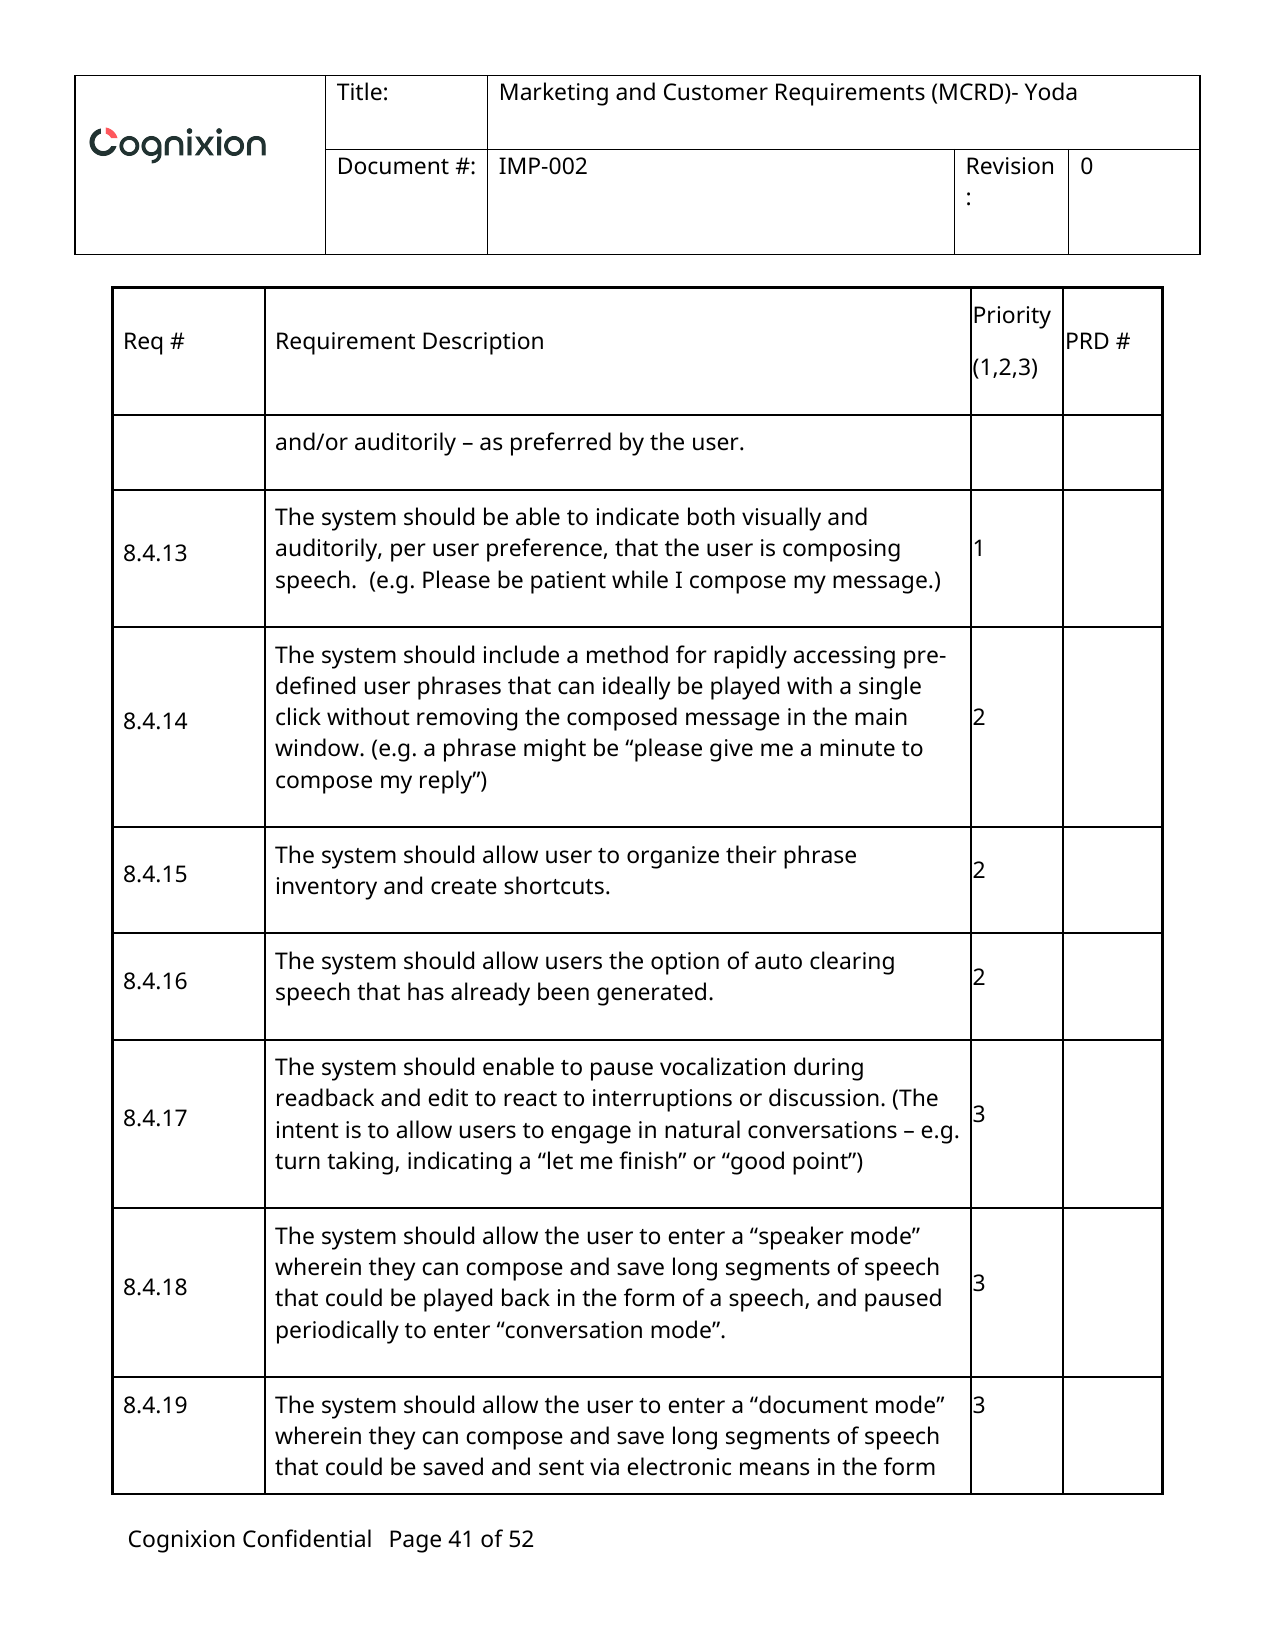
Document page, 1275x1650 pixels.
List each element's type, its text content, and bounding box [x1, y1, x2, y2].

table_header PRD # [1064, 289, 1161, 413]
table_cell [114, 491, 264, 626]
table_cell [1064, 416, 1161, 488]
table_cell The system should be able to indicate both visually and auditorily, per user preference, that the user is composing speech. (e.g. Please be patient while I compose my message.) [266, 491, 970, 626]
table_cell The system should allow user to organize their phrase inventory and create shortcuts. [266, 828, 970, 932]
table_cell The system should allow users the option of auto clearing speech that has already been generated. [266, 934, 970, 1038]
table_cell 2 [972, 828, 1062, 932]
table_cell [1064, 934, 1161, 1038]
table_cell [1064, 1378, 1161, 1493]
picture [86, 122, 275, 166]
table_cell [1064, 1209, 1161, 1376]
table_cell [114, 934, 264, 1038]
table_header Req # [114, 289, 264, 413]
table_cell [114, 628, 264, 826]
table_cell 3 [972, 1209, 1062, 1376]
table_cell 1 [972, 416, 1062, 488]
table_cell [114, 1378, 264, 1493]
table_cell [114, 416, 264, 488]
table_cell [1064, 1041, 1161, 1207]
table_cell The system should enable to pause vocalization during readback and edit to react to interruptions or discussion. (The intent is to allow users to engage in natural conversations – e.g. turn taking, indicating a “let me finish” or “good point”) [266, 1041, 970, 1207]
table_cell 2 [972, 934, 1062, 1038]
table_cell 3 [972, 1378, 1062, 1493]
table_cell [1064, 491, 1161, 626]
table_cell [114, 1209, 264, 1376]
table_cell [114, 1041, 264, 1207]
table_cell 2 [972, 628, 1062, 826]
table_cell The system should allow the user to enter a “speaker mode” wherein they can compose and save long segments of speech that could be played back in the form of a speech, and paused periodically to enter “conversation mode”. [266, 1209, 970, 1376]
table_cell [1064, 828, 1161, 932]
table_cell [1064, 628, 1161, 826]
table_cell [114, 828, 264, 932]
table_header Requirement Description [266, 289, 970, 413]
table_cell The system should include a method for rapidly accessing pre-defined user phrases that can ideally be played with a single click without removing the composed message in the main window. (e.g. a phrase might be “please give me a minute to compose my reply”) [266, 628, 970, 826]
table_cell 3 [972, 1041, 1062, 1207]
table_header Priority (1,2,3) [972, 289, 1062, 413]
table_cell 1 [972, 491, 1062, 626]
table_cell The system should allow speech to be generated visually and/or auditorily – as preferred by the user. [266, 416, 970, 488]
